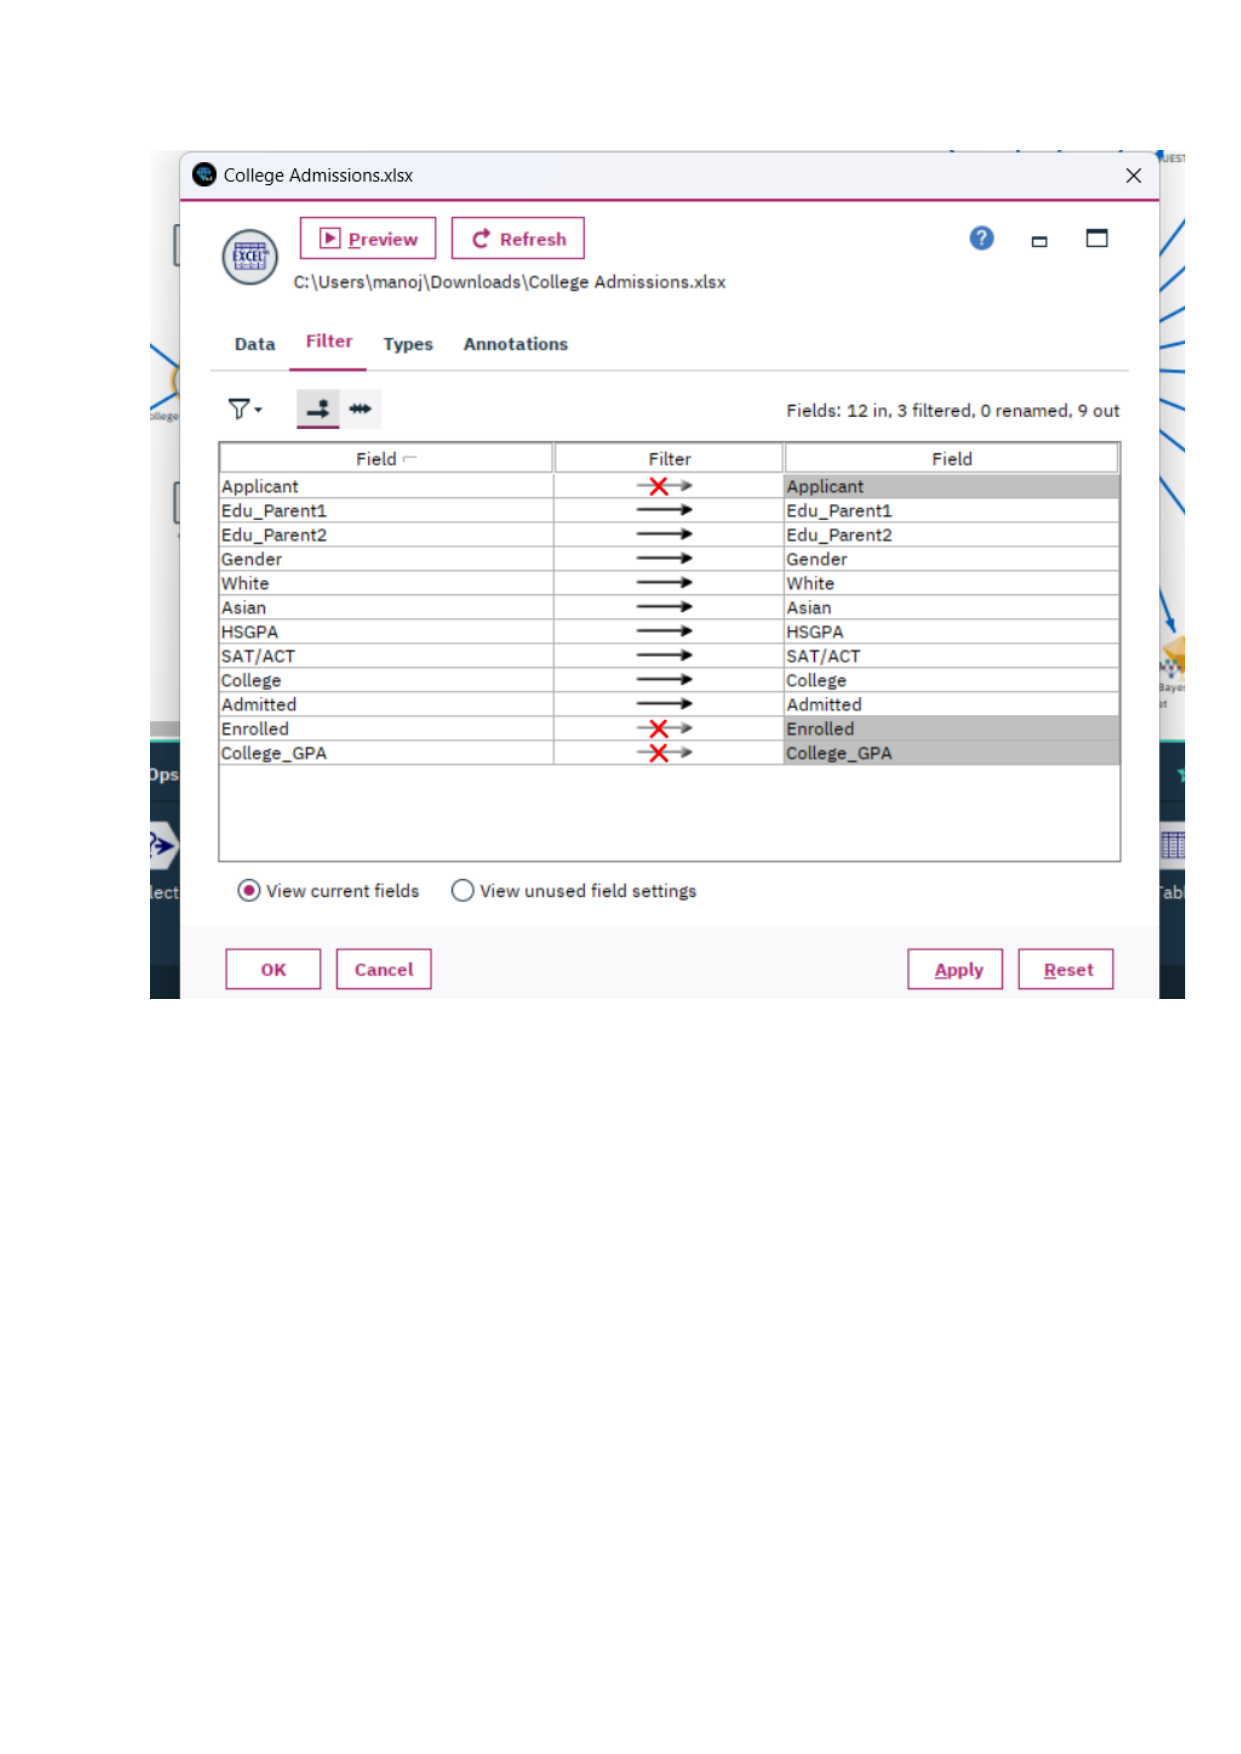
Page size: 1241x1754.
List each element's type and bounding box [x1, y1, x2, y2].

picture [150, 150, 1185, 999]
